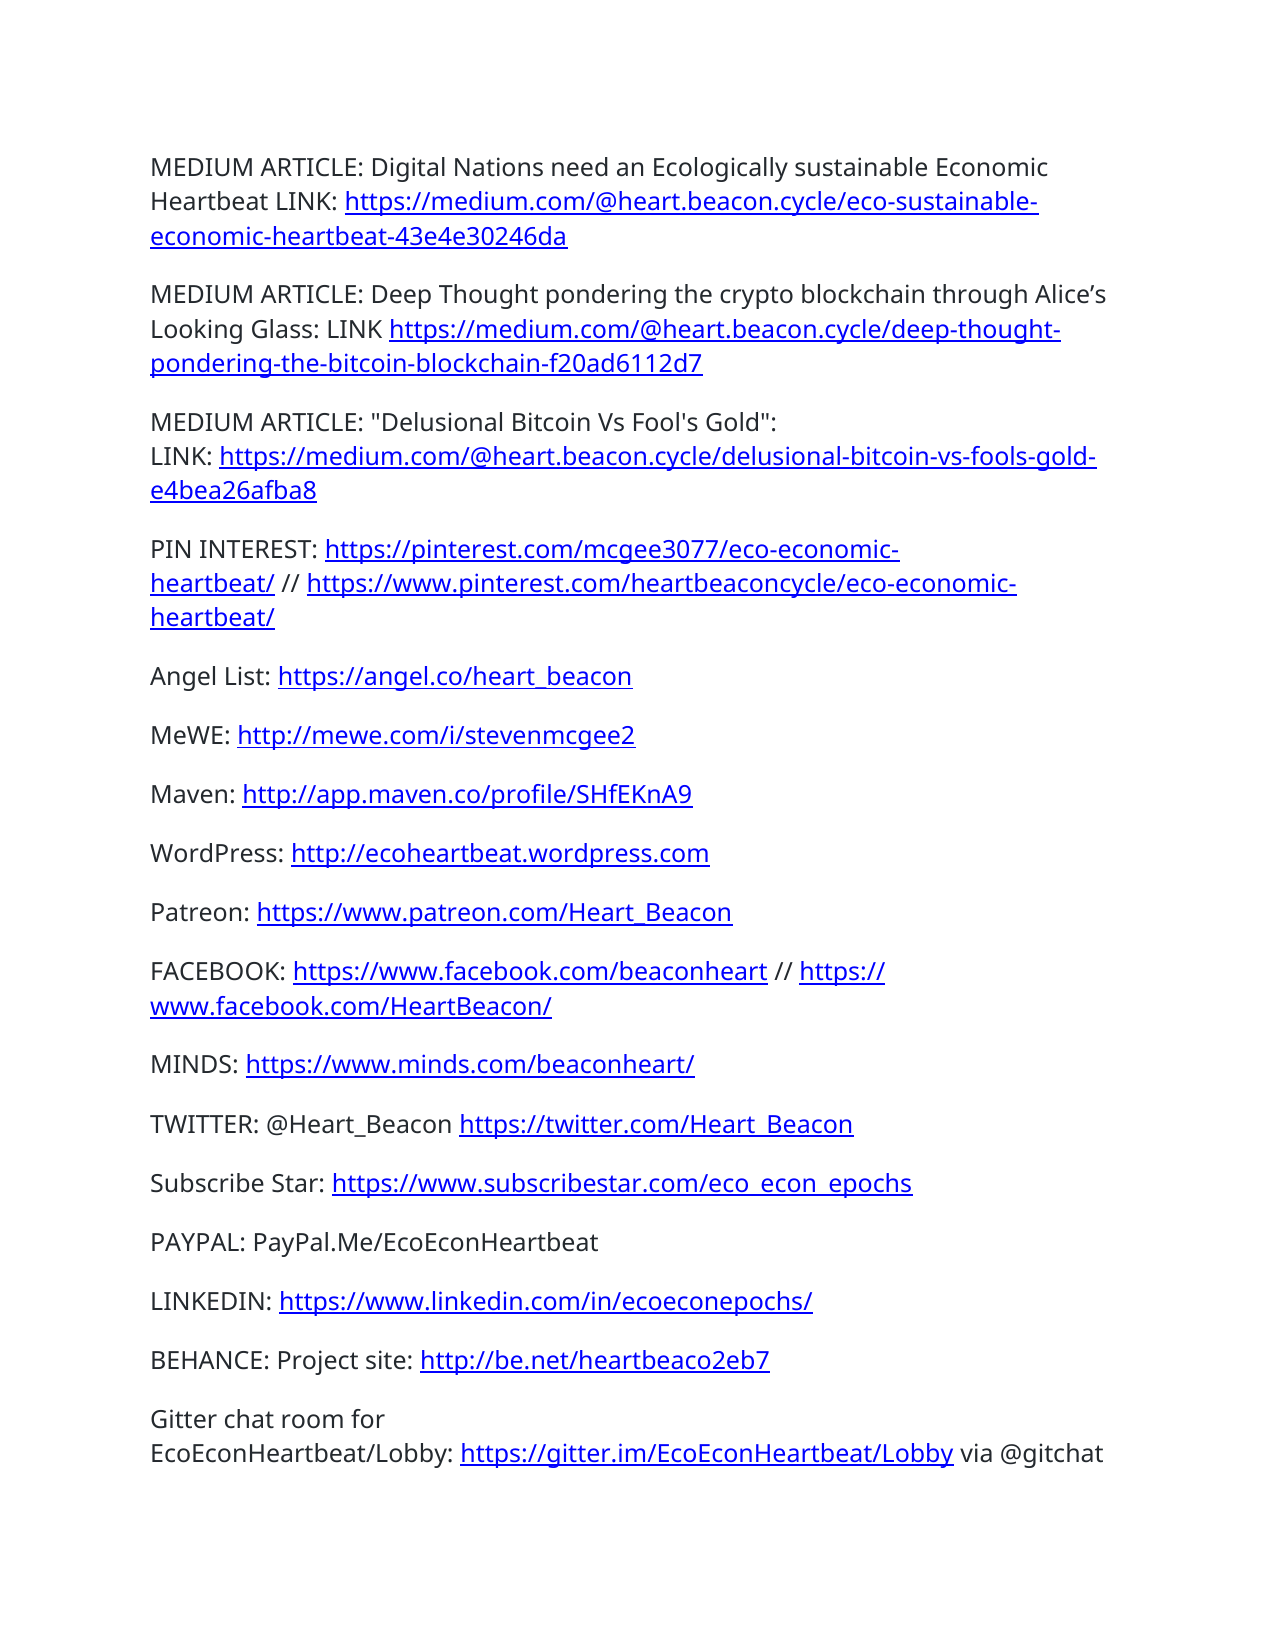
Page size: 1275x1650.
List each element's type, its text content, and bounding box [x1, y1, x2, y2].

text Subscribe Star: https://www.subscribestar.com/eco_econ_epochs [150, 1165, 1125, 1199]
text BEHANCE: Project site: http://be.net/heartbeaco2eb7 [150, 1342, 1125, 1377]
text Gitter chat room for EcoEconHeartbeat/Lobby: https://gitter.im/EcoEconHeartbeat/Lobby via @gitchat [150, 1402, 1125, 1470]
text FACEBOOK: https://www.facebook.com/beaconheart // https://www.facebook.com/HeartBeacon/ [150, 954, 1125, 1022]
text LINKEDIN: https://www.linkedin.com/in/ecoeconepochs/ [150, 1283, 1125, 1317]
text MEDIUM ARTICLE: "Delusional Bitcoin Vs Fool's Gold": LINK: https://medium.com/@heart.beacon.cycle/delusional-bitcoin-vs-fools-gold-e4bea26afba8 [150, 404, 1125, 507]
text Angel List: https://angel.co/heart_beacon [150, 659, 1125, 693]
text MEDIUM ARTICLE: Deep Thought pondering the crypto blockchain through Alice’s Looking Glass: LINK https://medium.com/@heart.beacon.cycle/deep-thought-pondering-the-bitcoin-blockchain-f20ad6112d7 [150, 277, 1125, 379]
text TWITTER: @Heart_Beacon https://twitter.com/Heart_Beacon [150, 1106, 1125, 1140]
text MeWE: http://mewe.com/i/stevenmcgee2 [150, 718, 1125, 752]
text Maven: http://app.maven.co/profile/SHfEKnA9 [150, 777, 1125, 811]
text MINDS: https://www.minds.com/beaconheart/ [150, 1047, 1125, 1081]
text WordPress: http://ecoheartbeat.wordpress.com [150, 836, 1125, 870]
text Patreon: https://www.patreon.com/Heart_Beacon [150, 895, 1125, 929]
text PAYPAL: PayPal.Me/EcoEconHeartbeat [150, 1224, 1125, 1258]
text MEDIUM ARTICLE: Digital Nations need an Ecologically sustainable Economic Heartbeat LINK: https://medium.com/@heart.beacon.cycle/eco-sustainable-economic-heartbeat-43e4e30246da [150, 150, 1125, 252]
text PIN INTEREST: https://pinterest.com/mcgee3077/eco-economic-heartbeat/ // https://www.pinterest.com/heartbeaconcycle/eco-economic-heartbeat/ [150, 532, 1125, 634]
